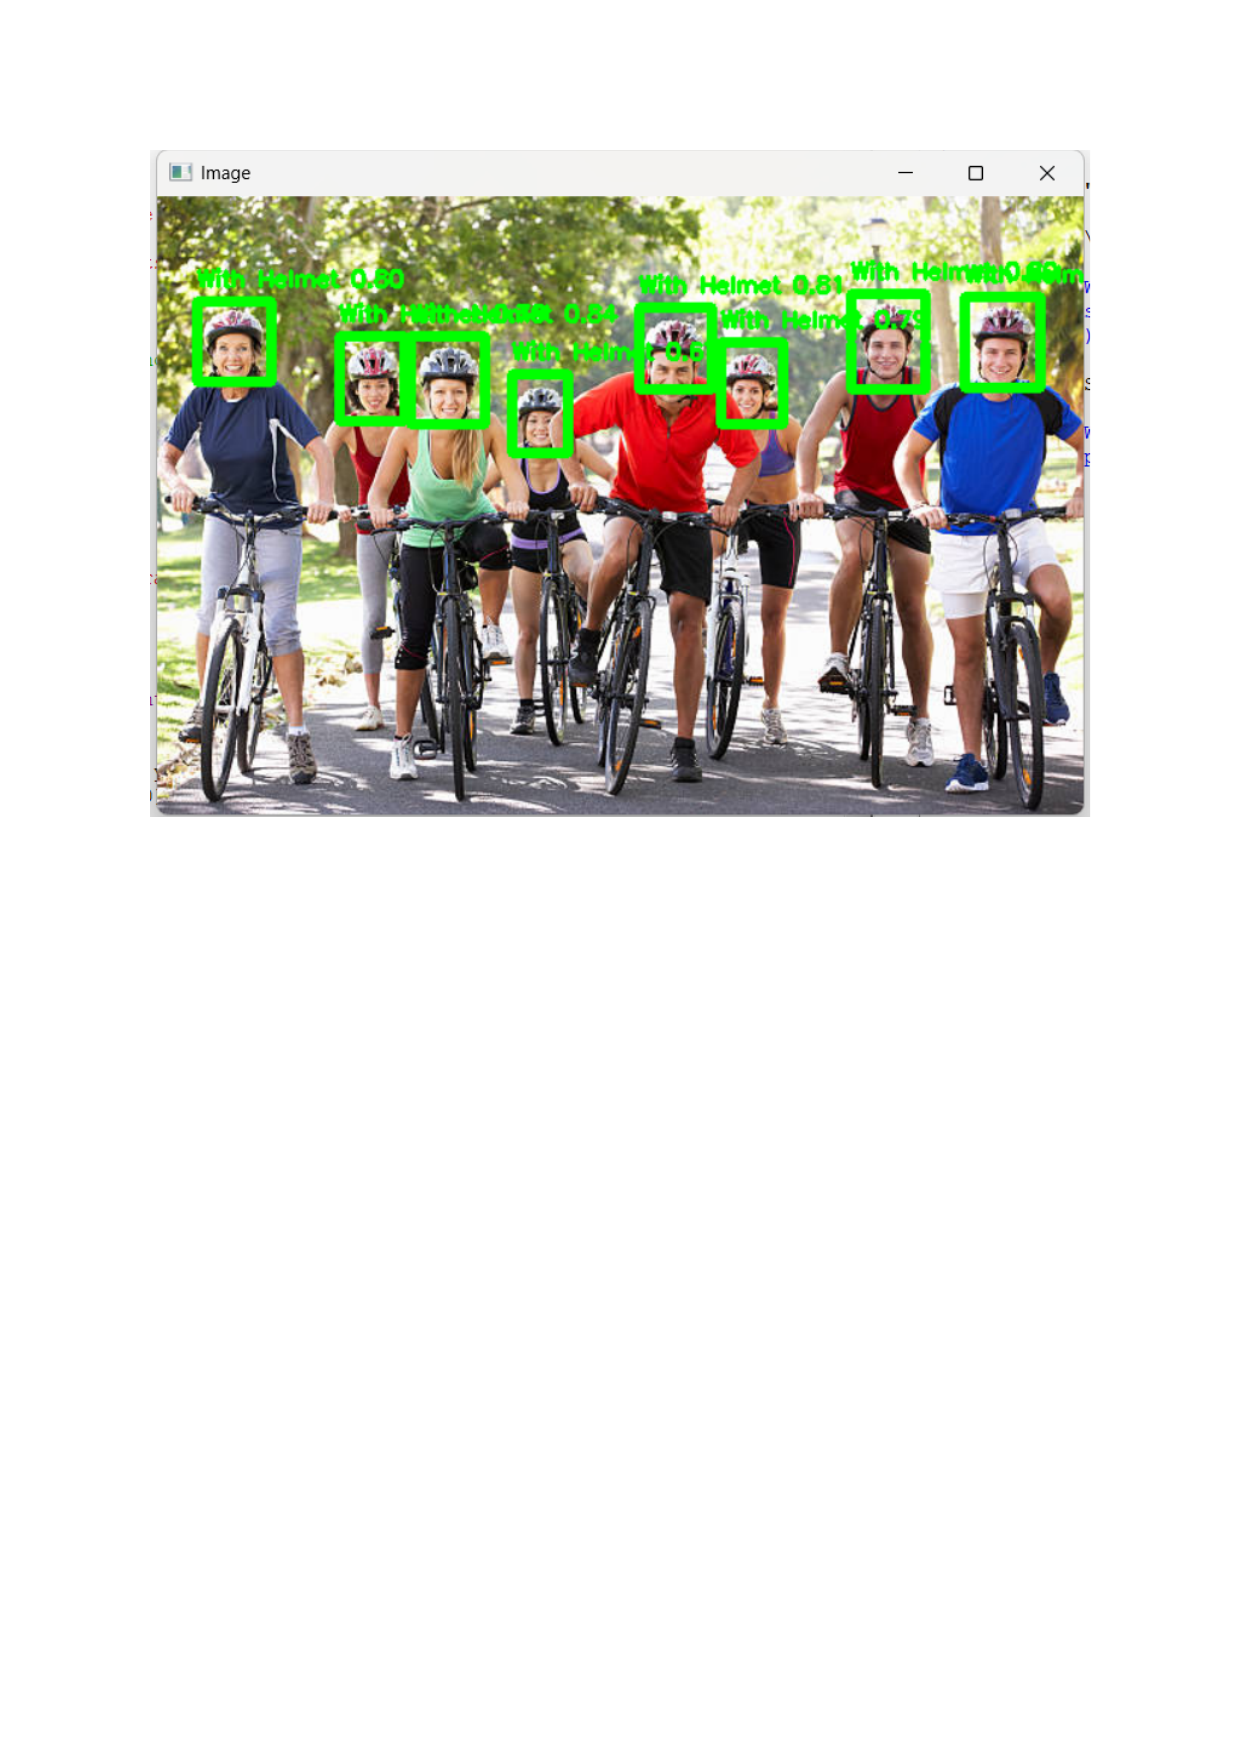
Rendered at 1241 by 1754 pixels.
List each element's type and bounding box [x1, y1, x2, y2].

picture [150, 150, 1091, 817]
